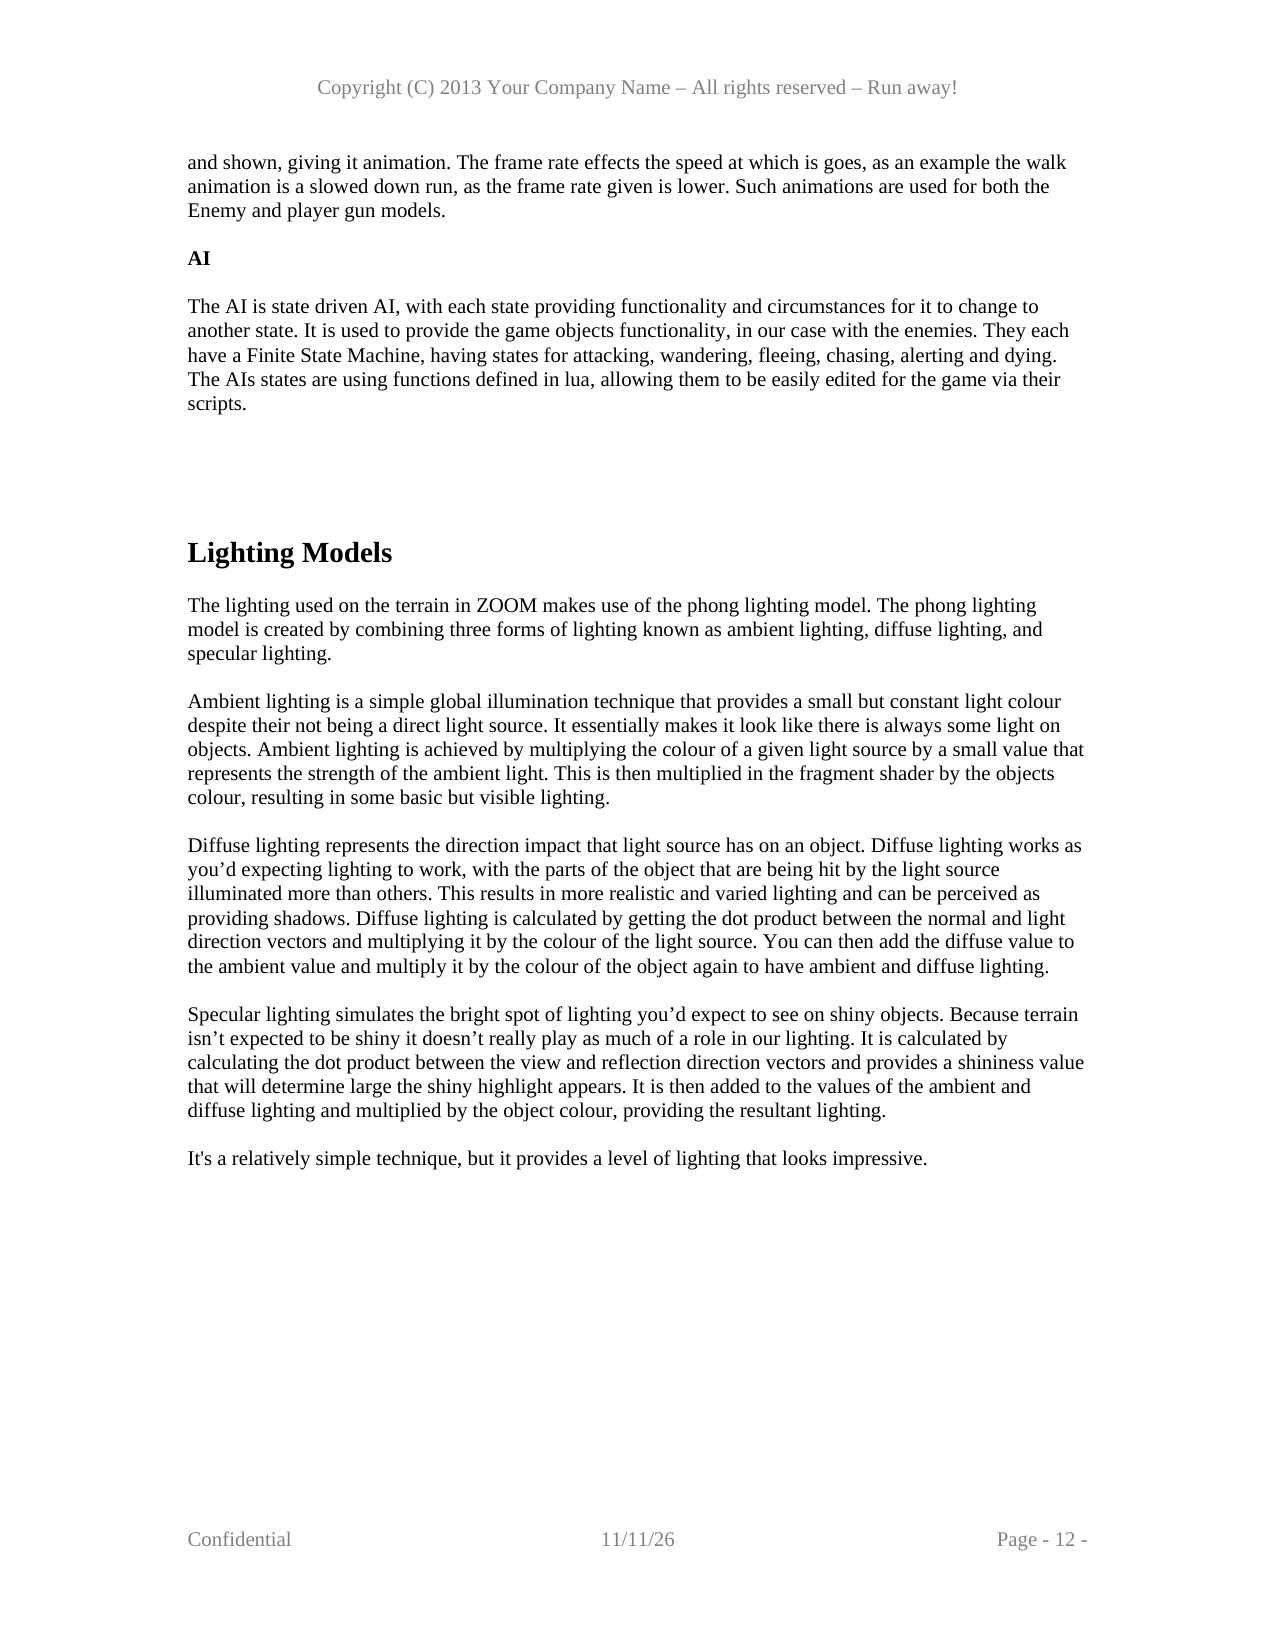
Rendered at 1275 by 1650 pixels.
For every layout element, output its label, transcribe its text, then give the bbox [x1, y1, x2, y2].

text Specular lighting simulates the bright spot of lighting you’d expect to see on shiny objects. Because terrain isn’t expected to be shiny it doesn’t really play as much of a role in our lighting. It is calculated by calculating the dot product between the view and reflection direction vectors and provides a shininess value that will determine large the shiny highlight appears. It is then added to the values of the ambient and diffuse lighting and multiplied by the object colour, providing the resultant lighting. [187, 1002, 1087, 1122]
subtitle Lighting Models [187, 535, 1087, 568]
text Diffuse lighting represents the direction impact that light source has on an object. Diffuse lighting works as you’d expecting lighting to work, with the parts of the object that are being hit by the light source illuminated more than others. This results in more realistic and varied lighting and can be perceived as providing shadows. Diffuse lighting is calculated by getting the dot product between the normal and light direction vectors and multiplying it by the colour of the light source. You can then add the diffuse value to the ambient value and multiply it by the colour of the object again to have ambient and diffuse lighting. [187, 833, 1087, 978]
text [187, 1146, 1087, 1170]
text Ambient lighting is a simple global illumination technique that provides a small but constant light colour despite their not being a direct light source. It essentially makes it look like there is always some light on objects. Ambient lighting is achieved by multiplying the colour of a given light source by a small value that represents the strength of the ambient light. This is then multiplied in the fragment shader by the objects colour, resulting in some basic but visible lighting. [187, 689, 1087, 809]
text The AI is state driven AI, with each state providing functionality and circumstances for it to change to another state. It is used to provide the game objects functionality, in our case with the enemies. They each have a Finite State Machine, having states for attacking, wandering, fleeing, chasing, alerting and dying. The AIs states are using functions defined in lua, allowing them to be easily edited for the game via their scripts. [187, 294, 1087, 415]
subtitle AI [187, 246, 1087, 270]
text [187, 150, 1087, 222]
text The lighting used on the terrain in ZOOM makes use of the phong lighting model. The phong lighting model is created by combining three forms of lighting known as ambient lighting, diffuse lighting, and specular lighting. [187, 593, 1087, 665]
